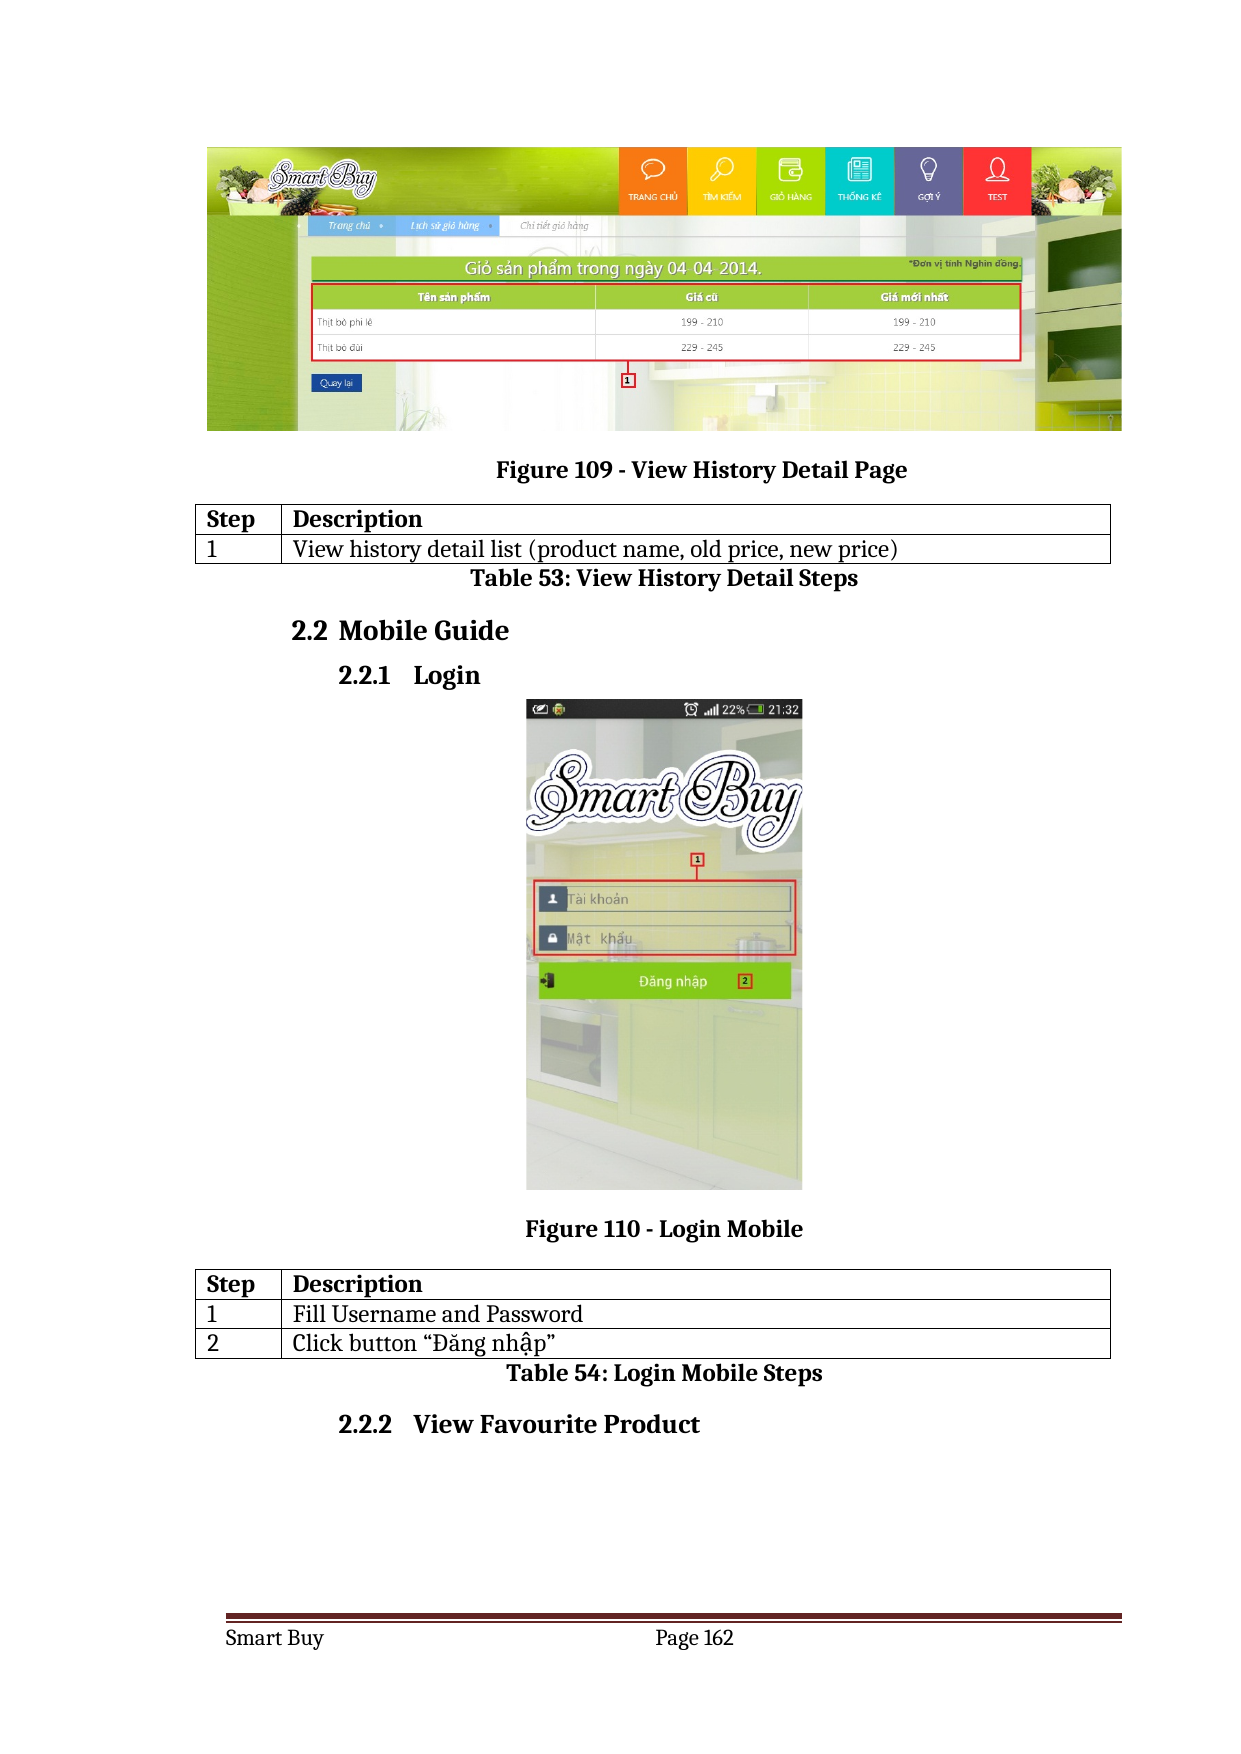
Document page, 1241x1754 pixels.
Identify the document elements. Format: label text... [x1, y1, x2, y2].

text Table 54: Login Mobile Steps [207, 1359, 1122, 1388]
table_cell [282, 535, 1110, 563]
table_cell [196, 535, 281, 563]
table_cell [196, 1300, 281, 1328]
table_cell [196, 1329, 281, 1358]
picture [526, 699, 803, 1190]
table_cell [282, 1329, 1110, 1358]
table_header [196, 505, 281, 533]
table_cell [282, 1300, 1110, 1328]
subtitle View Favourite Product [338, 1409, 1122, 1440]
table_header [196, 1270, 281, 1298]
text Table 53: View History Detail Steps [207, 564, 1122, 593]
subtitle Login [338, 660, 1122, 691]
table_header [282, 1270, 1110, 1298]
picture [207, 147, 1122, 431]
subtitle Mobile Guide [291, 614, 1122, 647]
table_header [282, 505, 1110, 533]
list Figure 109 - View History Detail Page [282, 456, 1122, 485]
text Figure 110 - Login Mobile [207, 1215, 1122, 1244]
